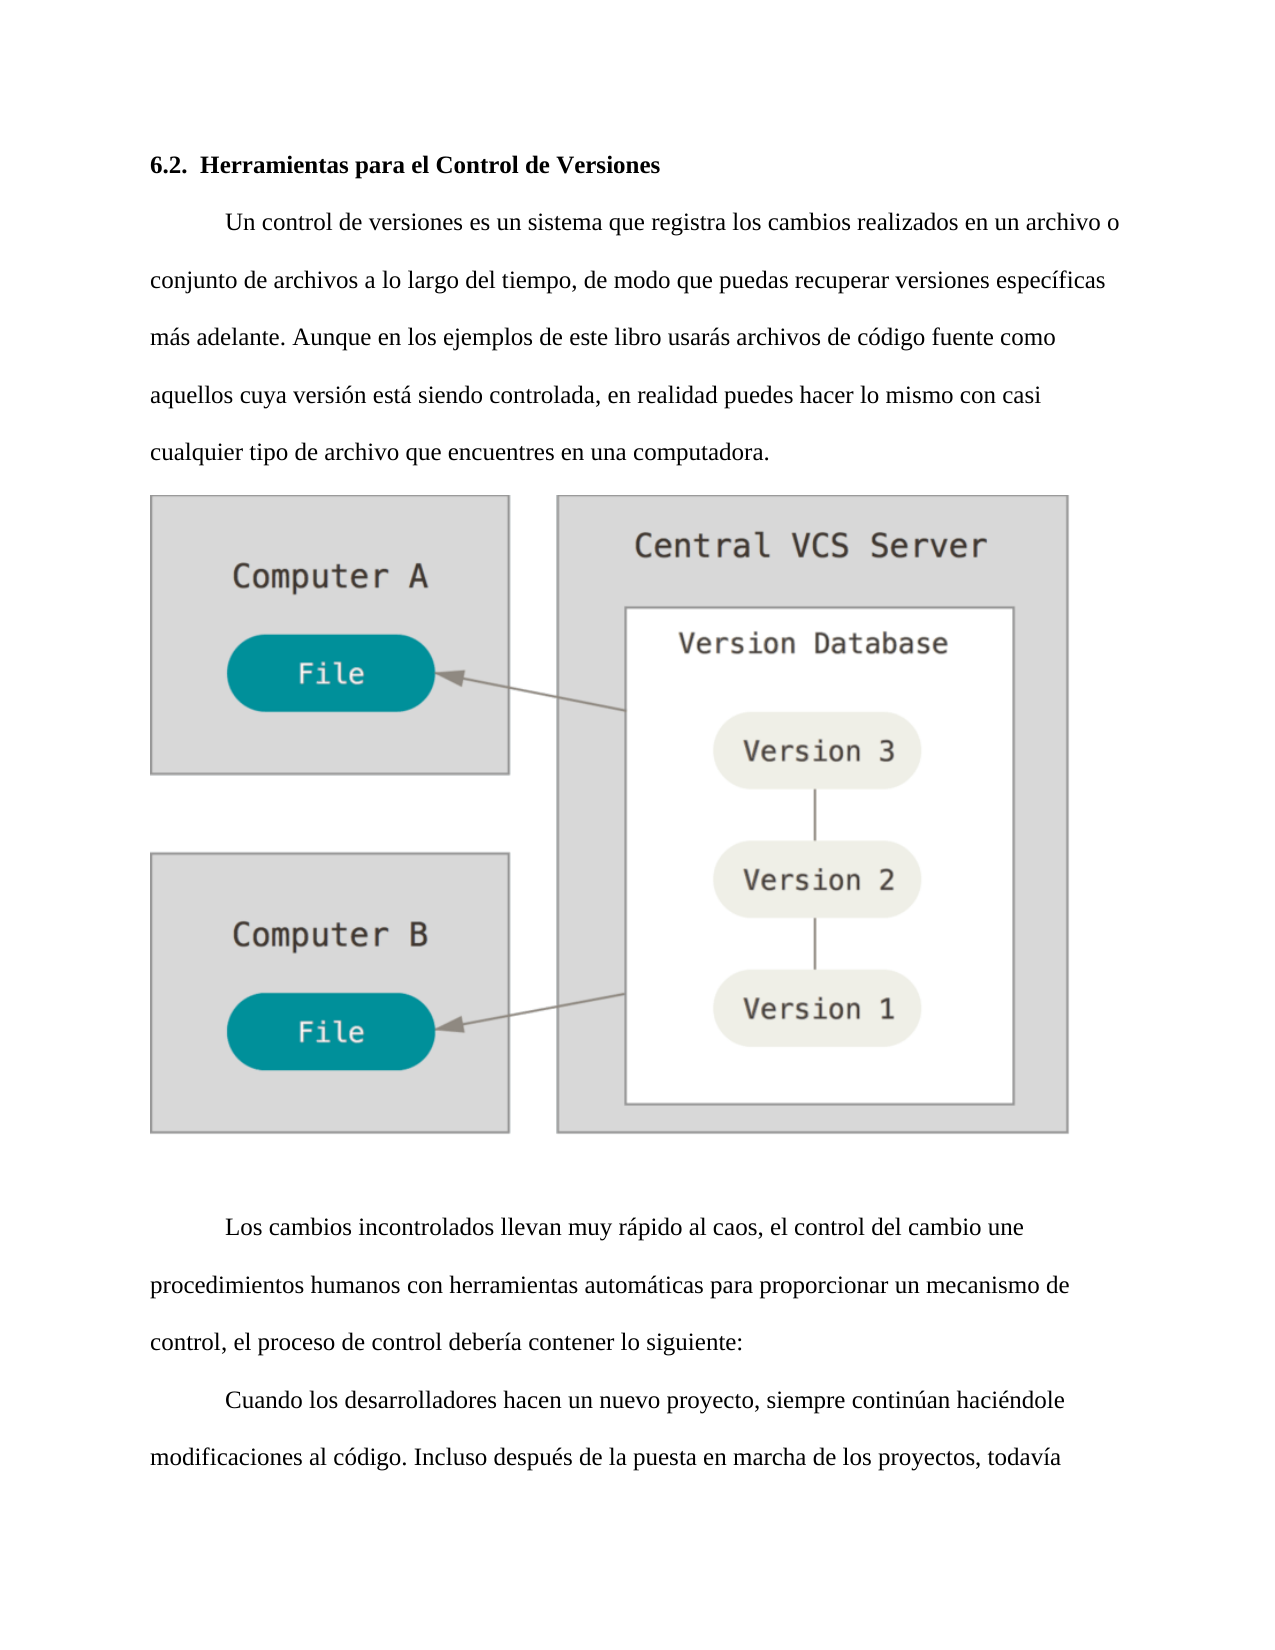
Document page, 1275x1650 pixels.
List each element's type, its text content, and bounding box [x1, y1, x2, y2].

picture [150, 495, 1071, 1136]
list Un control de versiones es un sistema que registra los cambios realizados en un archivo o conjunto de archivos a lo largo del tiempo, de modo que puedas recuperar versiones específicas más adelante. Aunque en los ejemplos de este libro usarás archivos de código fuente como aquellos cuya versión está siendo controlada, en realidad puedes hacer lo mismo con casi cualquier tipo de archivo que encuentres en una computadora. [150, 207, 1125, 466]
subtitle Herramientas para el Control de Versiones [150, 150, 1125, 179]
list Los cambios incontrolados llevan muy rápido al caos, el control del cambio une procedimientos humanos con herramientas automáticas para proporcionar un mecanismo de control, el proceso de control debería contener lo siguiente: [150, 1212, 1125, 1356]
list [150, 1385, 1125, 1471]
